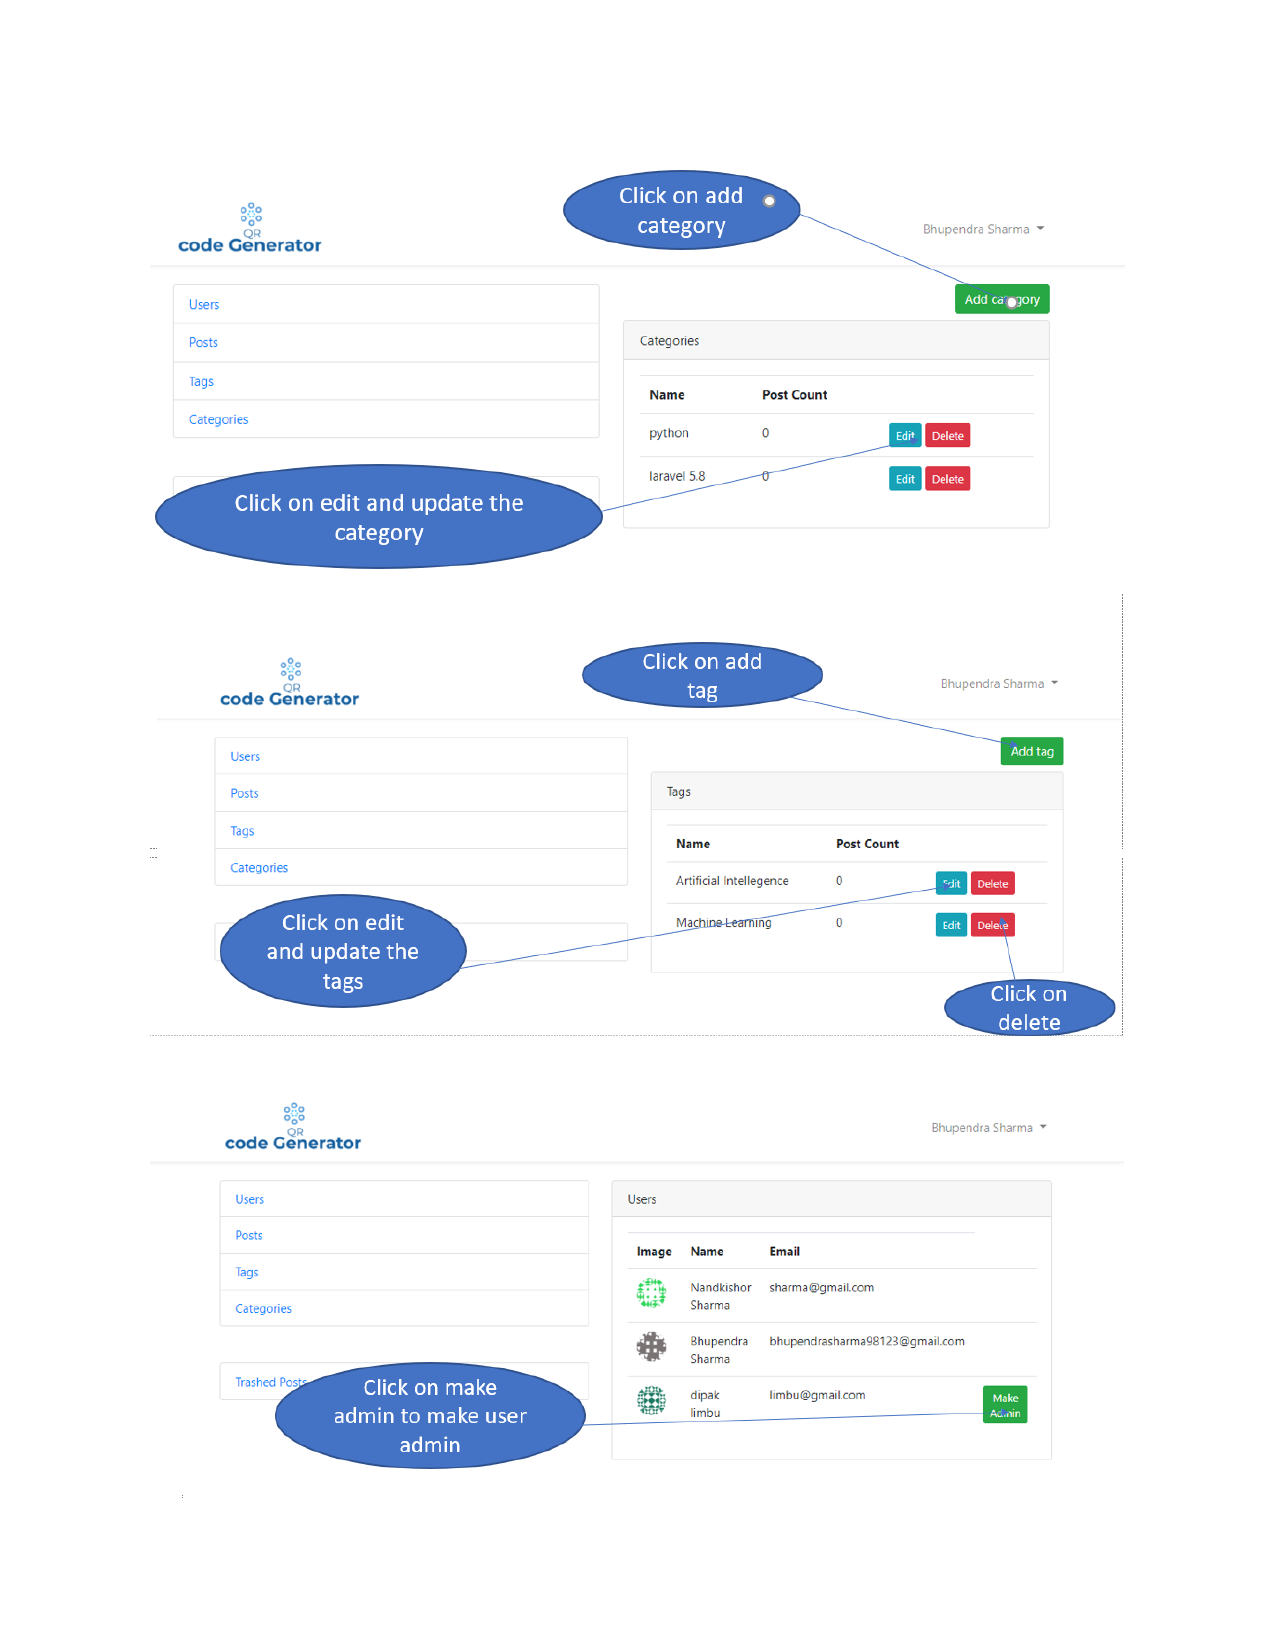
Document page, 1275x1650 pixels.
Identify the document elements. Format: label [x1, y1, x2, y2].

picture [150, 593, 1124, 1036]
picture [150, 1100, 1124, 1498]
picture [150, 150, 1125, 592]
